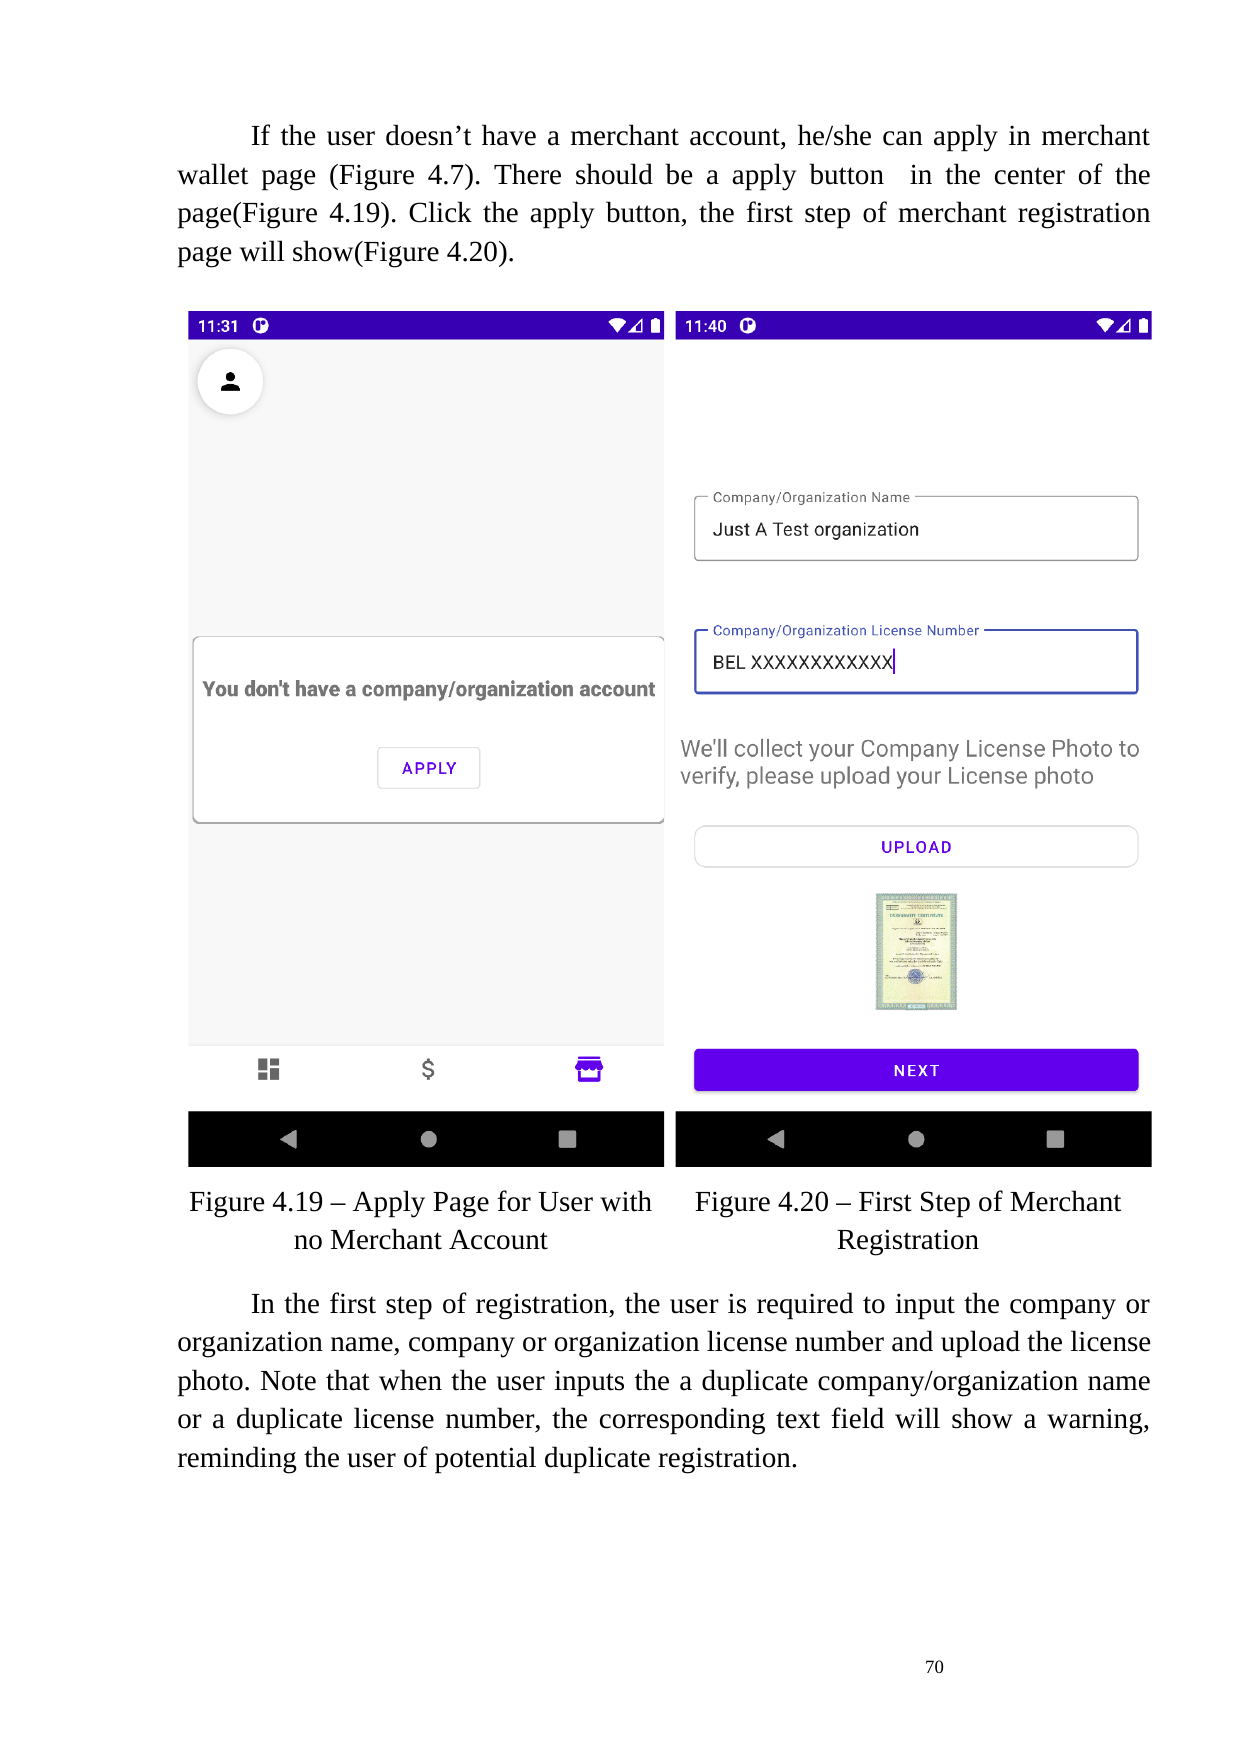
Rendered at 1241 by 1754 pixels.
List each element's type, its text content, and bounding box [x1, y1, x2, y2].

text In the first step of registration, the user is required to input the company or organization name, company or organization license number and upload the license photo. Note that when the user inputs the a duplicate company/organization name or a duplicate license number, the corresponding text field will show a warning, reminding the user of potential duplicate registration. [177, 1286, 1152, 1473]
text If the user doesn’t have a merchant account, he/she can apply in merchant wallet page (Figure 4.7). There should be a apply button in the center of the page(Figure 4.19). Click the apply button, the first step of merchant registration page will show(Figure 4.20). [177, 118, 1152, 268]
table_header [664, 311, 1152, 1171]
table_cell Figure 4.20 – First Step of Merchant Registration [664, 1171, 1152, 1286]
picture [675, 311, 1152, 1167]
table_header [177, 311, 664, 1171]
picture [188, 311, 665, 1167]
table_cell Figure 4.19 – Apply Page for User with no Merchant Account [177, 1171, 664, 1286]
